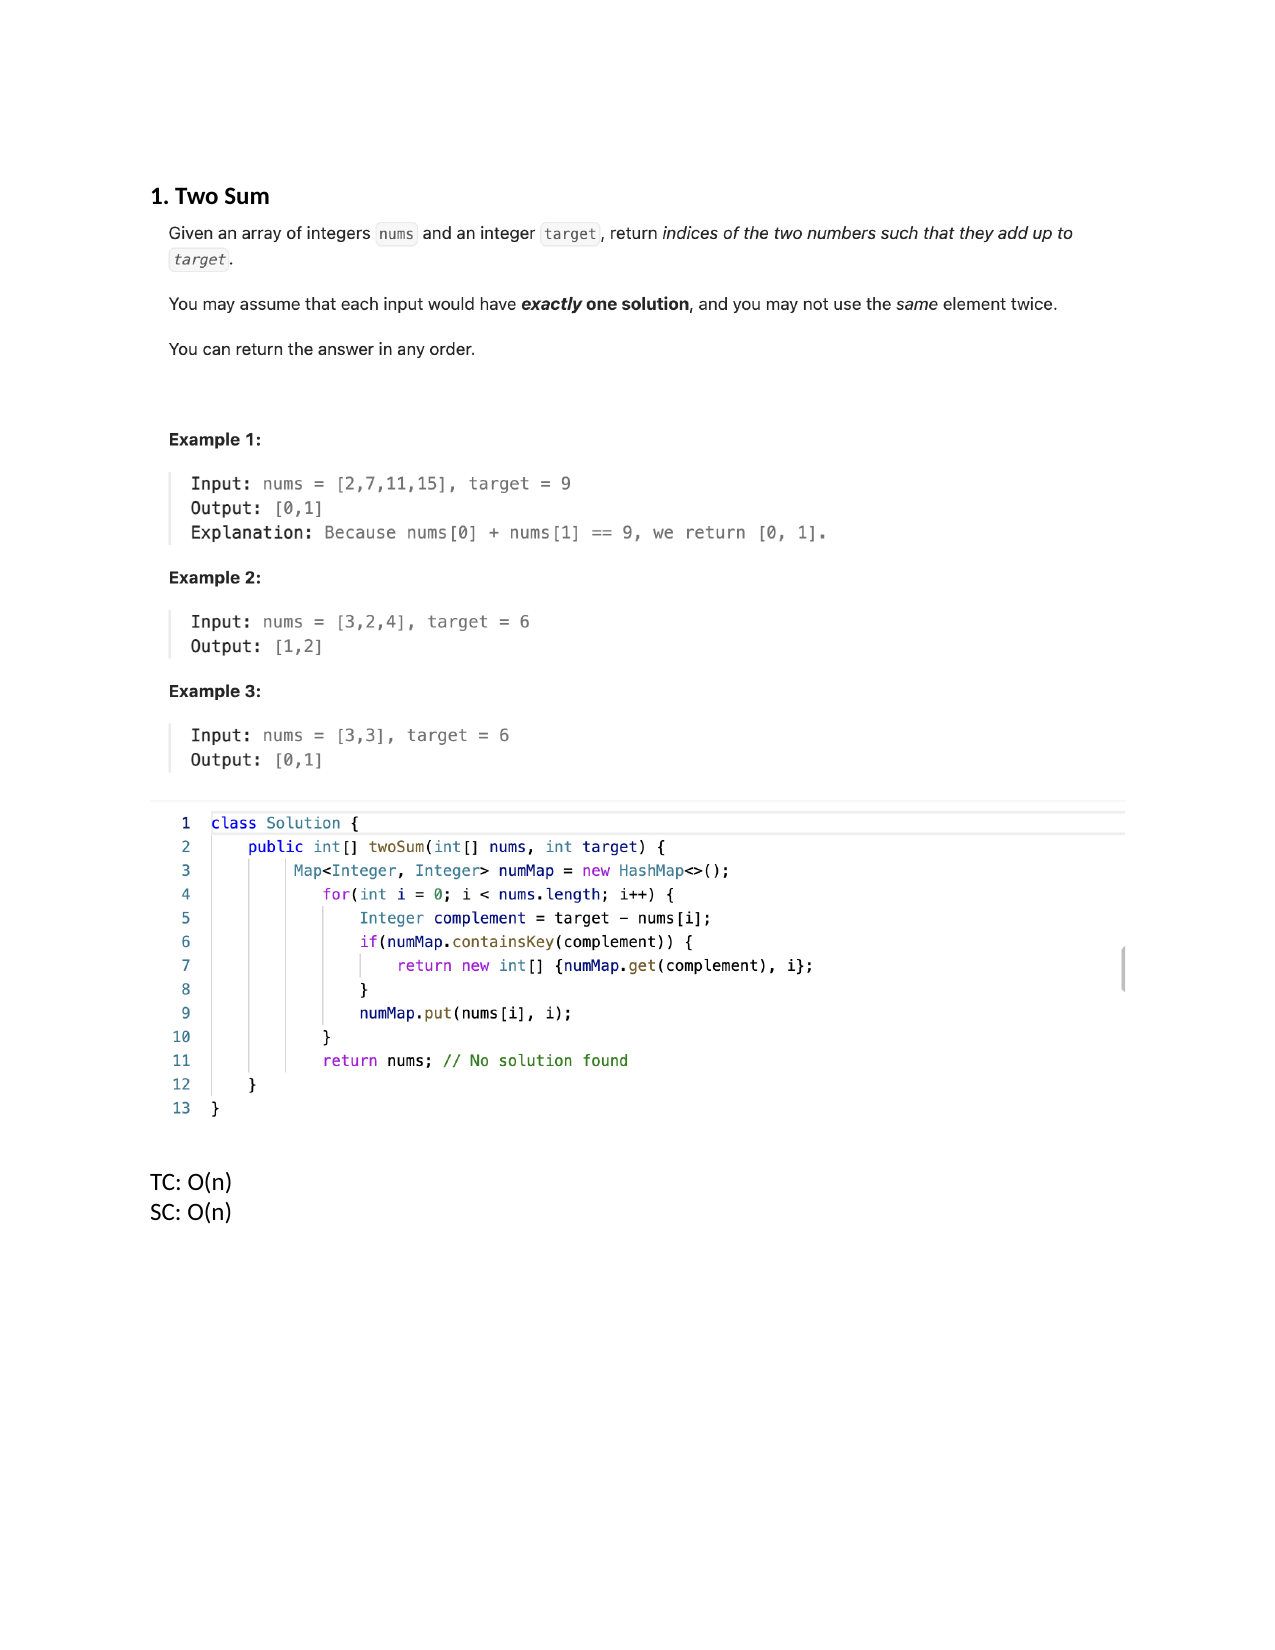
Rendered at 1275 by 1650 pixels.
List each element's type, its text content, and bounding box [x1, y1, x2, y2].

text TC: O(n) [150, 1166, 1125, 1196]
picture [150, 211, 1125, 1166]
text SC: O(n) [150, 1196, 1125, 1227]
text 1. Two Sum [150, 181, 1125, 211]
